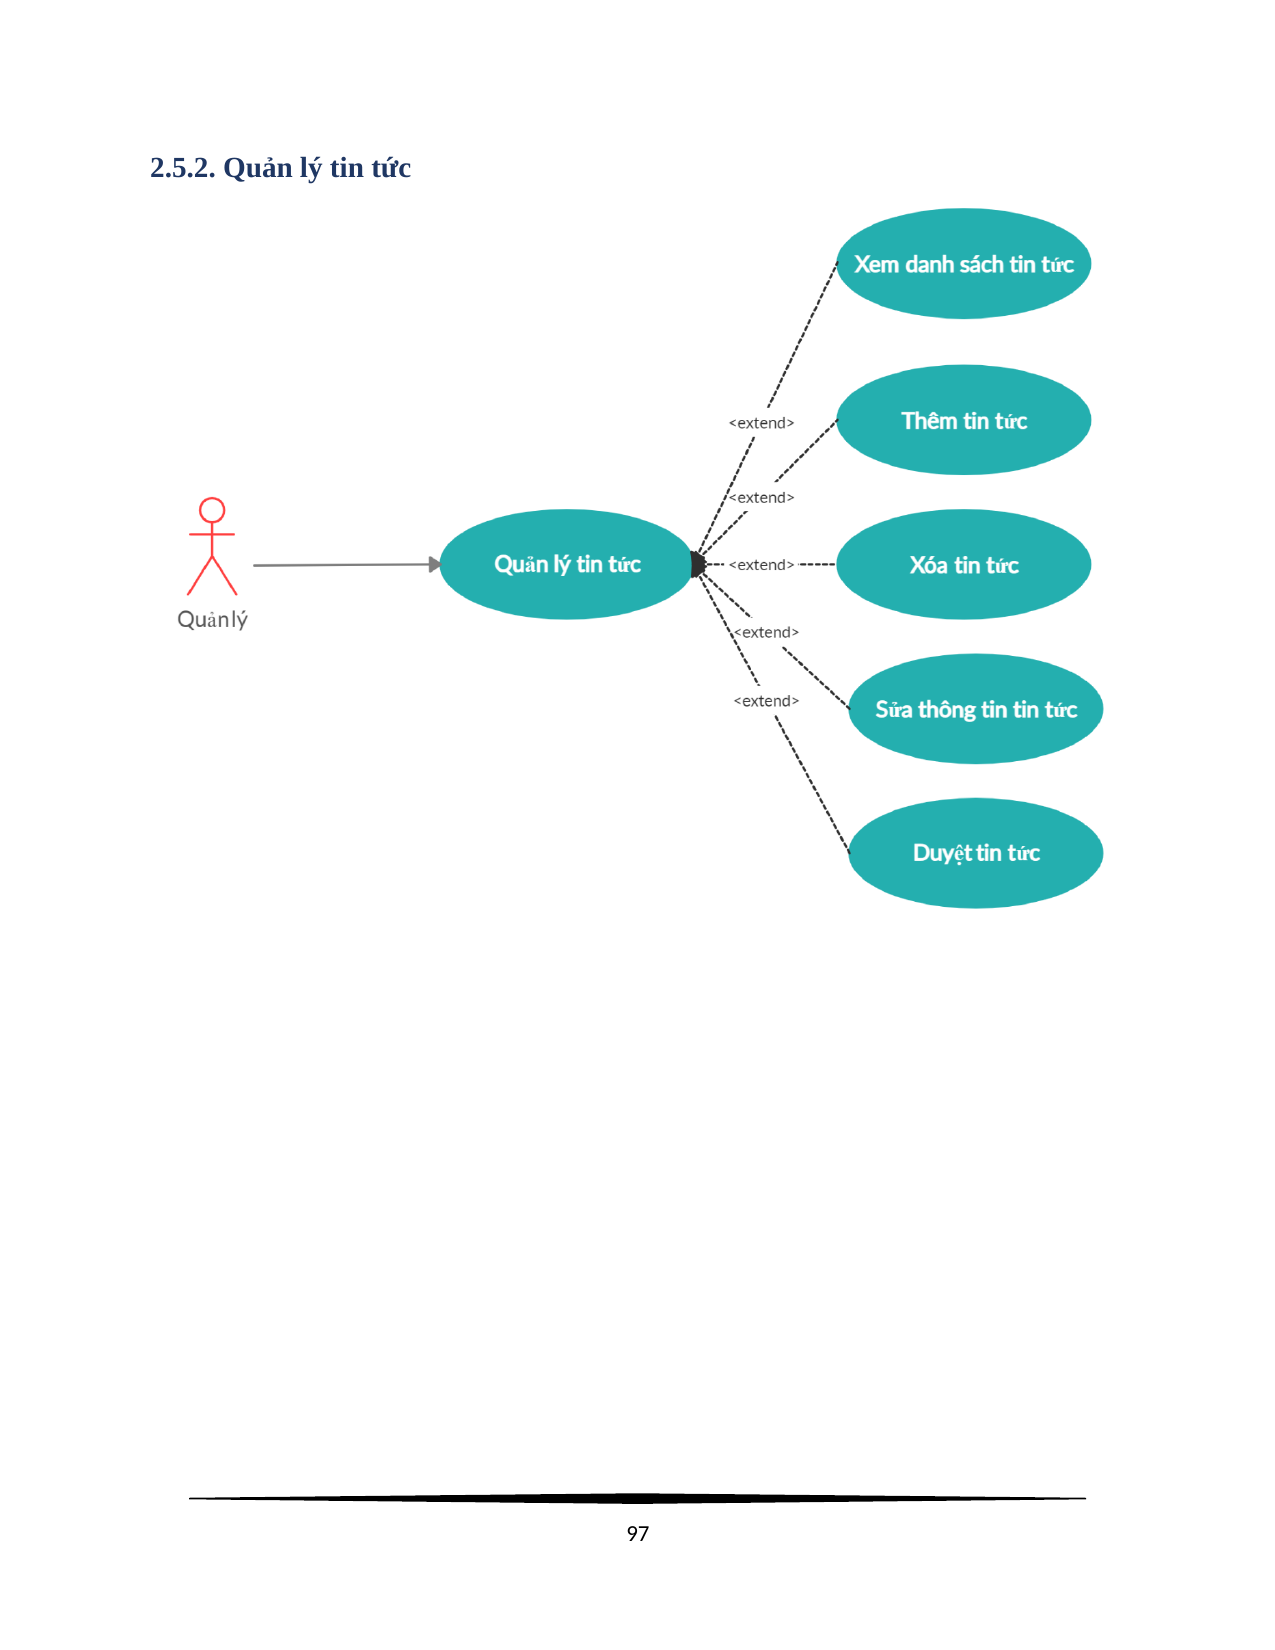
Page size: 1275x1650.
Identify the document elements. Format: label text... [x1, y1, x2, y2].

subtitle 2.5.2. Quản lý tin tức [150, 150, 1125, 183]
picture [150, 185, 1125, 931]
